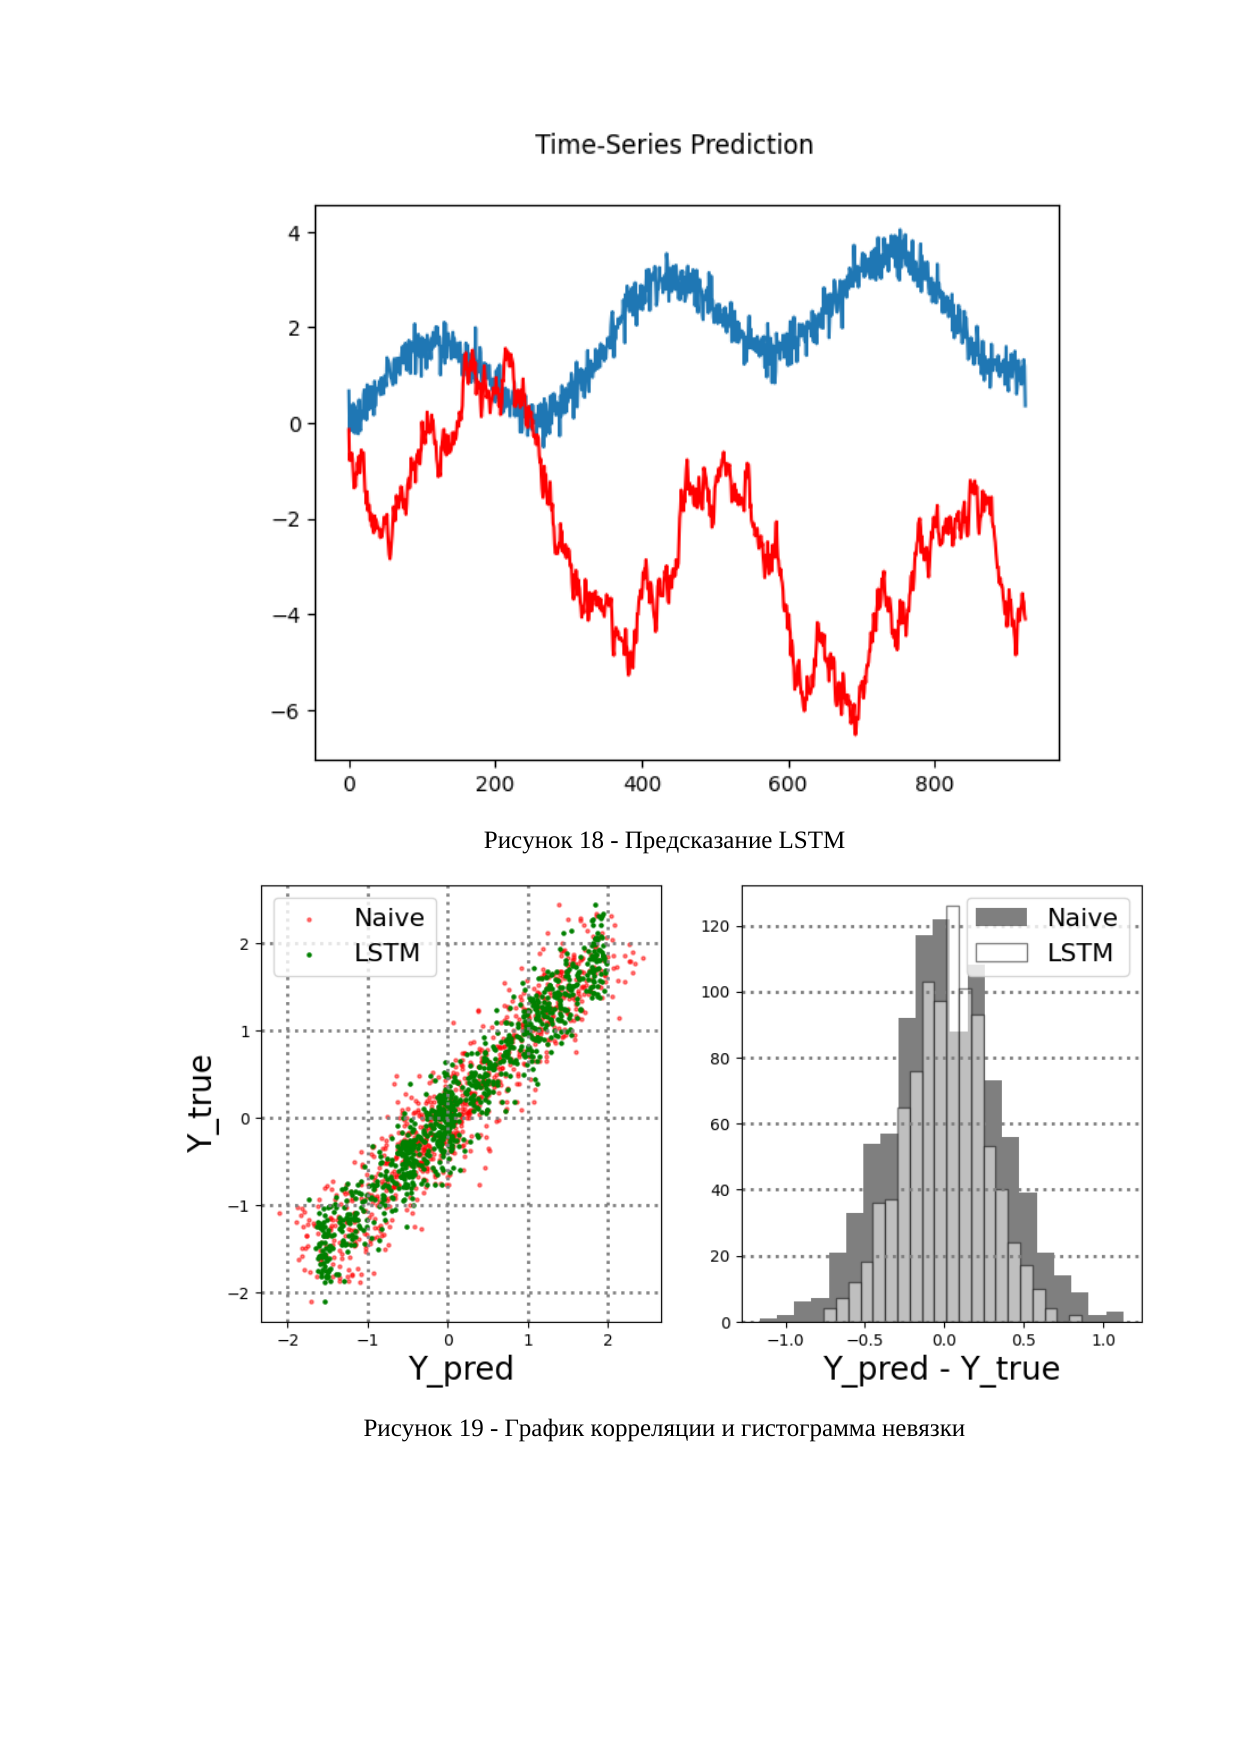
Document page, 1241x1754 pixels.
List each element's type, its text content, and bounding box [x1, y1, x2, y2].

picture [177, 874, 1152, 1399]
picture [255, 118, 1074, 811]
